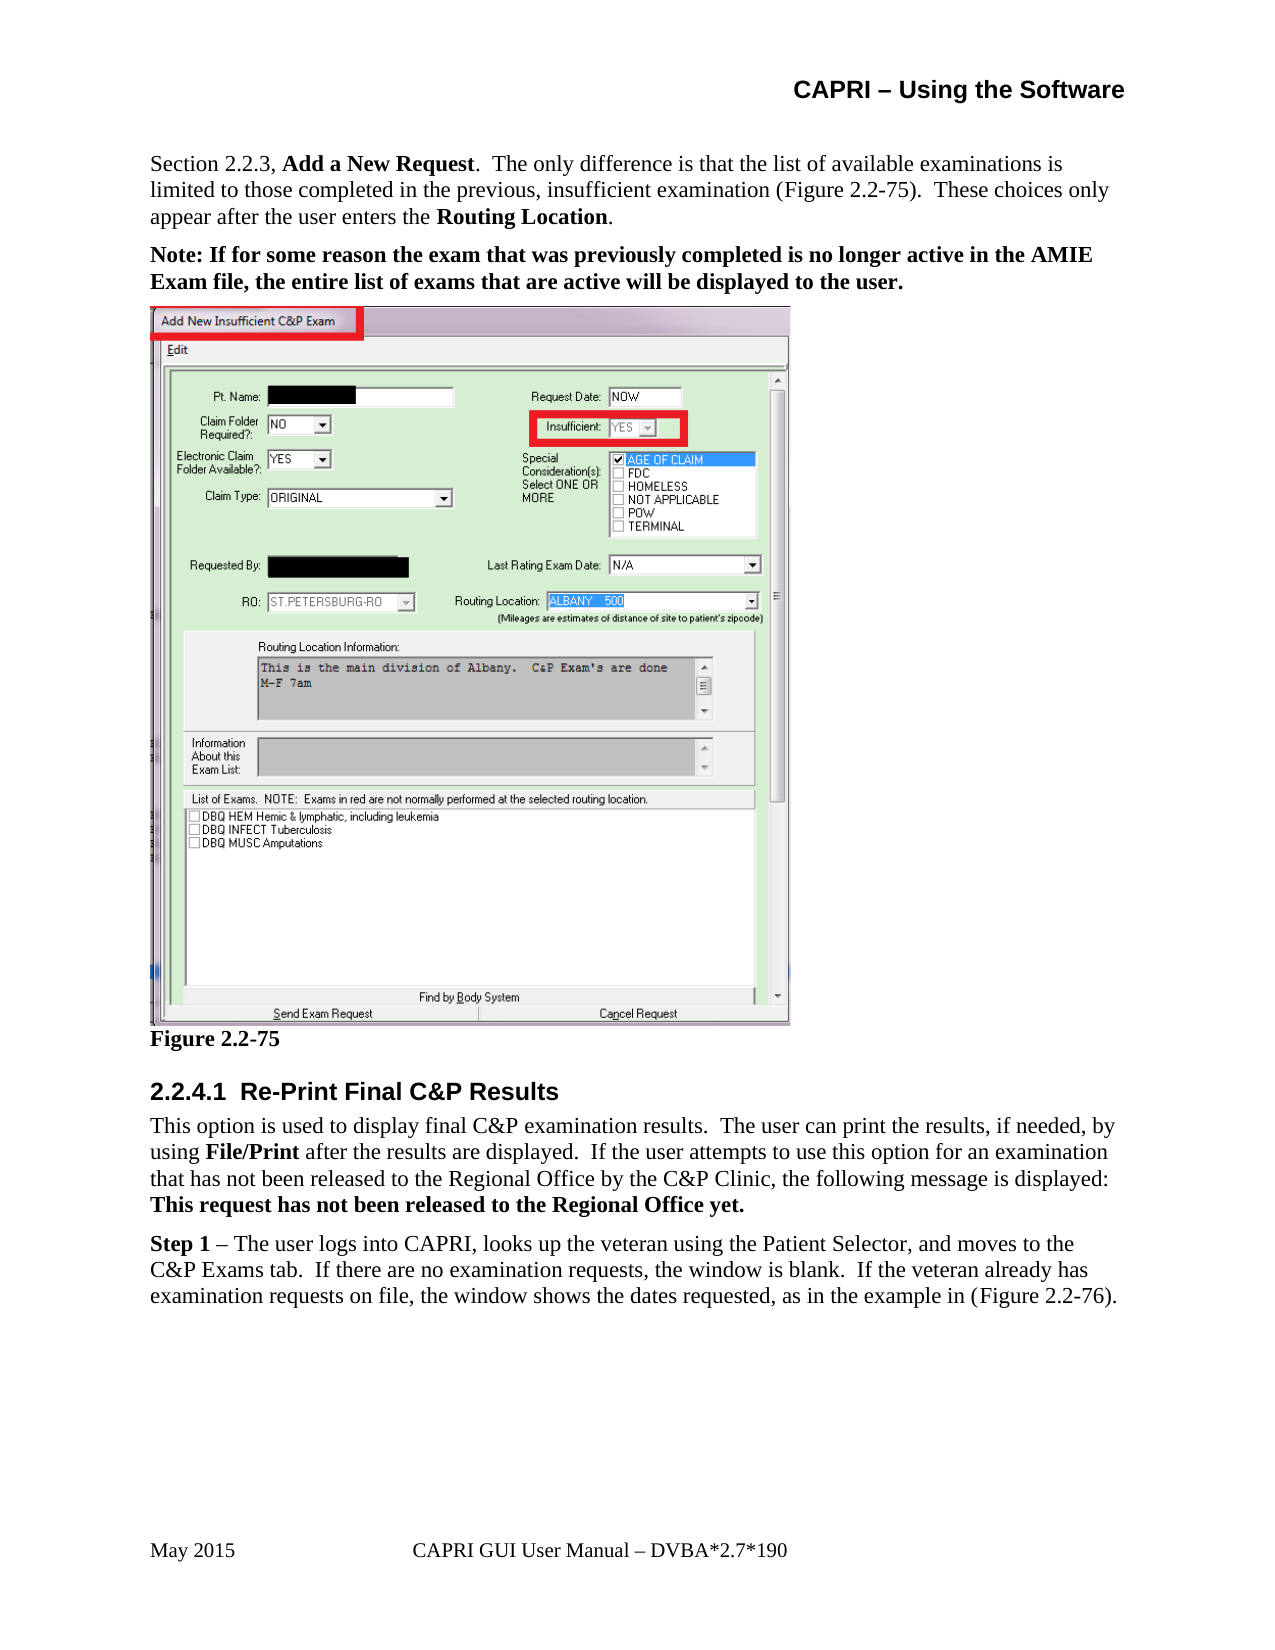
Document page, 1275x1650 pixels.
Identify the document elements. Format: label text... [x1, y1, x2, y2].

text This option is used to display final C&P examination results. The user can print the results, if needed, by using File/Print after the results are displayed. If the user attempts to use this option for an examination that has not been released to the Regional Office by the C&P Clinic, the following message is displayed: This request has not been released to the Regional Office yet. [150, 1112, 1125, 1217]
subtitle Re-Print Final C&P Results [150, 1077, 1125, 1106]
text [150, 150, 1125, 229]
text Note: If for some reason the exam that was previously completed is no longer active in the AMIE Exam file, the entire list of exams that are active will be displayed to the user. [150, 242, 1125, 294]
picture [150, 306, 791, 1026]
